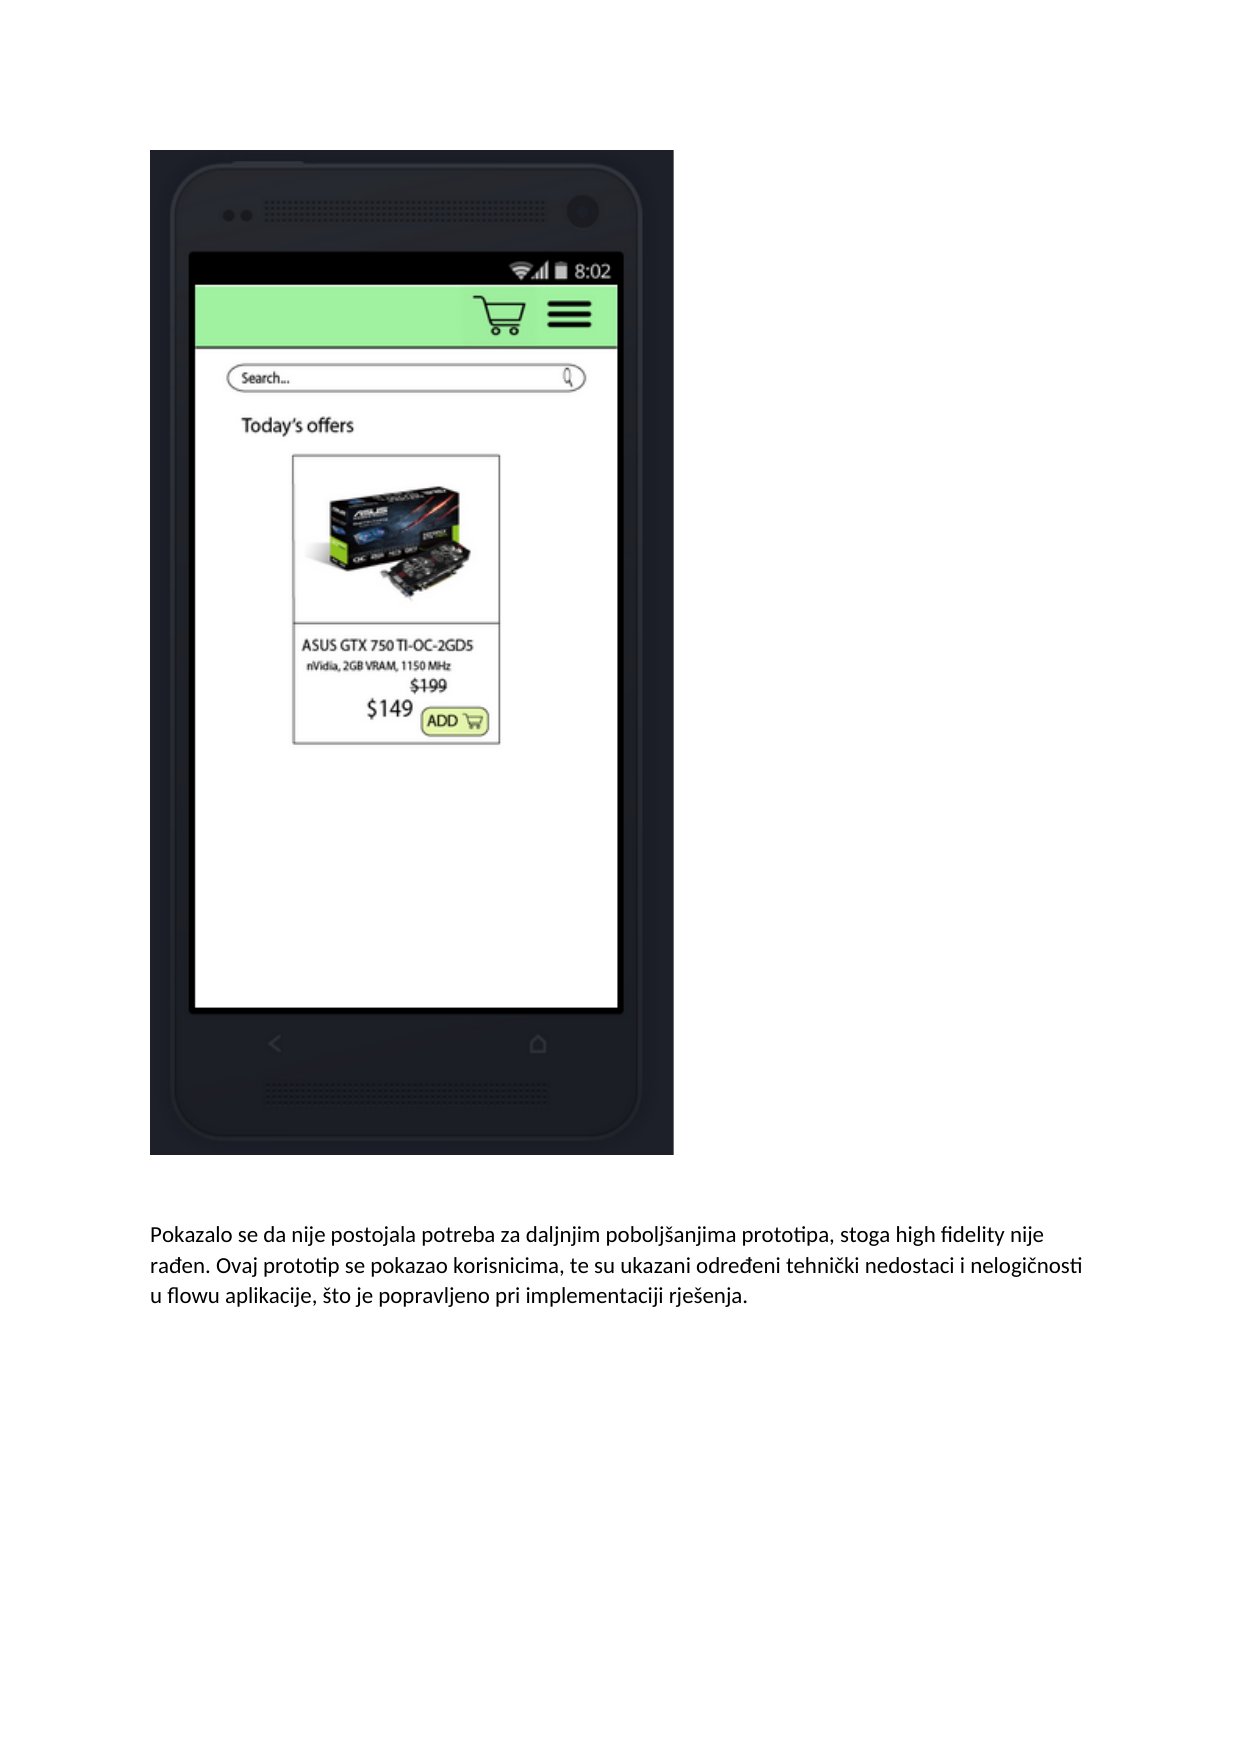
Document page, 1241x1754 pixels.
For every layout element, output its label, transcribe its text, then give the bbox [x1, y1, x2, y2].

picture [150, 150, 674, 1155]
text Pokazalo se da nije postojala potreba za daljnjim poboljšanjima prototipa, stoga high fidelity nije rađen. Ovaj prototip se pokazao korisnicima, te su ukazani određeni tehnički nedostaci i nelogičnosti u flowu aplikacije, što je popravljeno pri implementaciji rješenja. [150, 1221, 1090, 1309]
